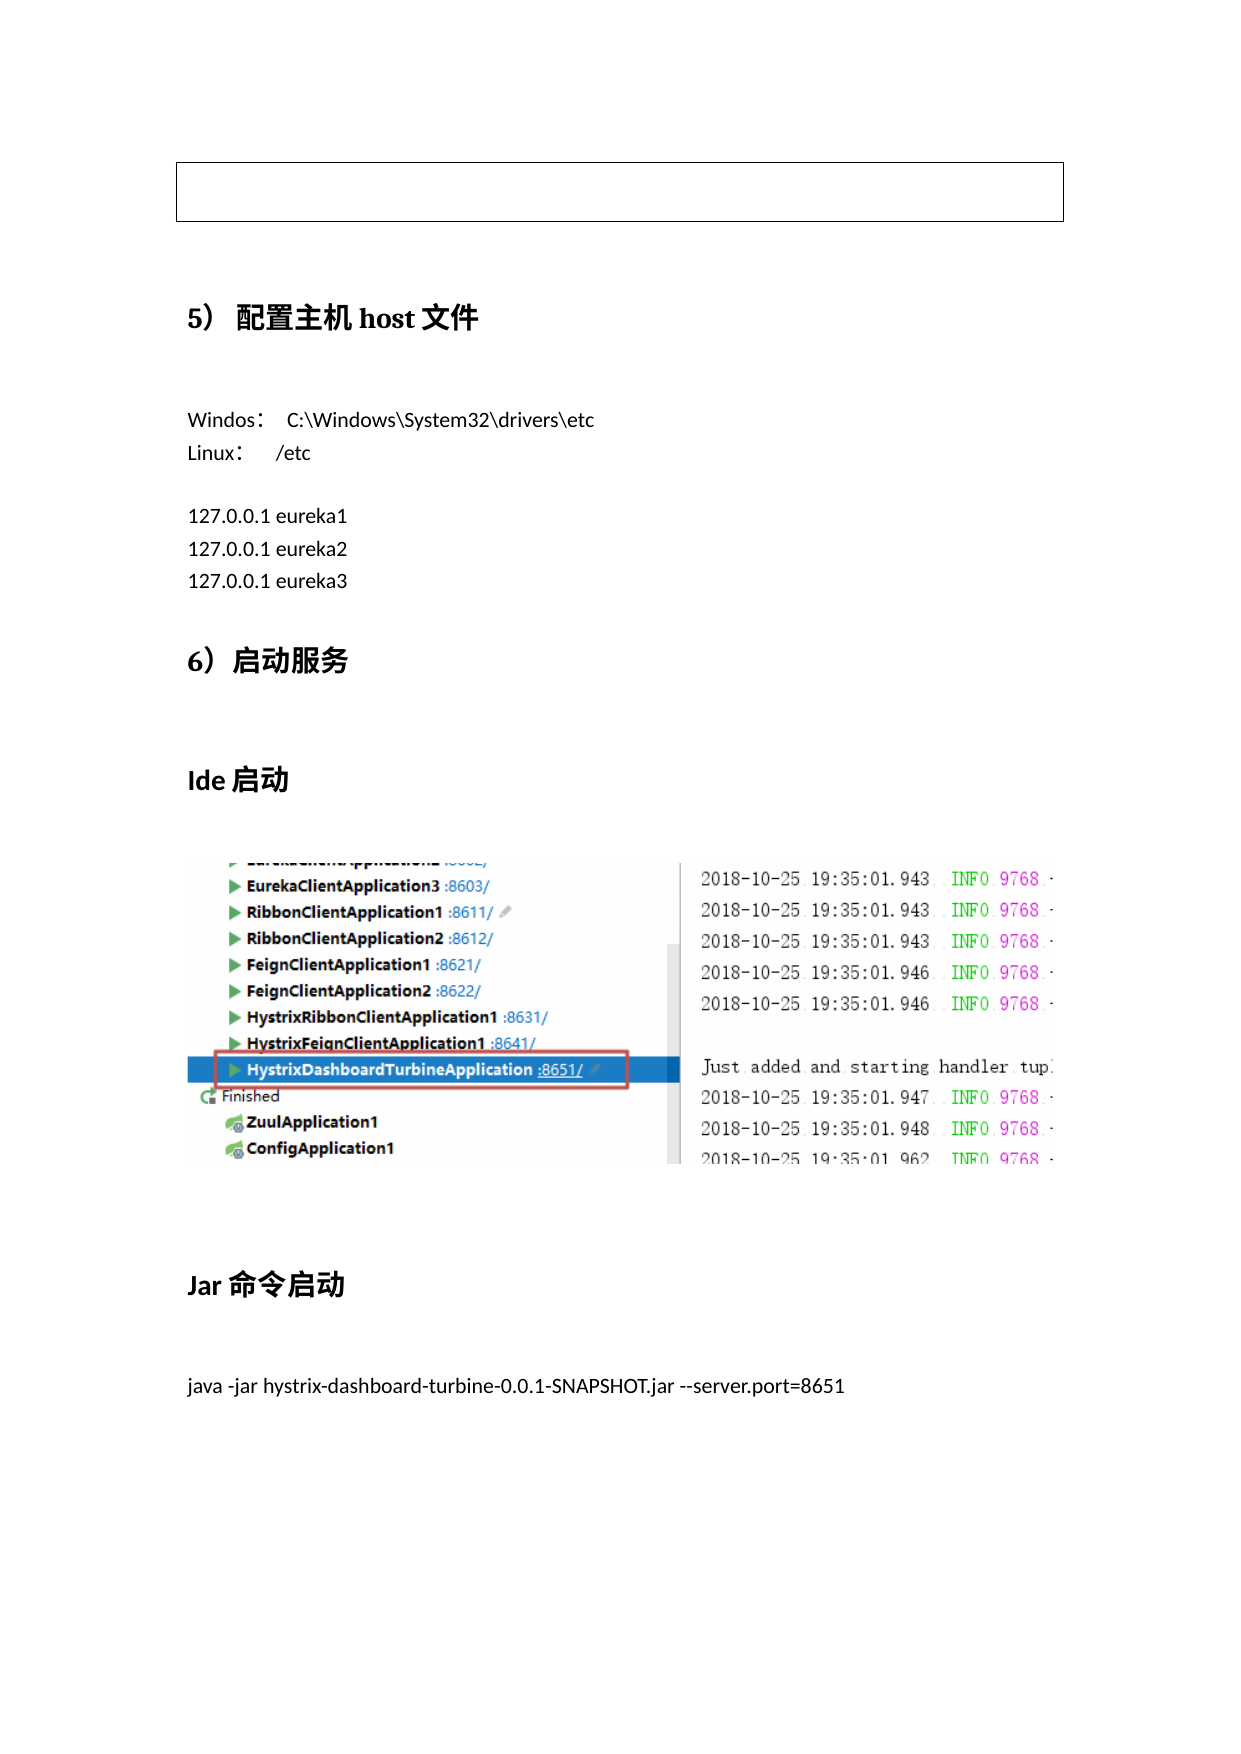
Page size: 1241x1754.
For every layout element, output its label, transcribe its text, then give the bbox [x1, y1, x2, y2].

text Windos： C:\Windows\System32\drivers\etc [187, 402, 1053, 434]
subtitle 配置主机host文件 [187, 283, 1053, 348]
text 127.0.0.1 eureka2 [187, 532, 1053, 564]
text java -jar hystrix-dashboard-turbine-0.0.1-SNAPSHOT.jar --server.port=8651 [187, 1369, 1053, 1402]
subtitle Ide启动 [187, 745, 1053, 810]
text Linux： /etc [187, 434, 1053, 467]
picture [187, 863, 1053, 1164]
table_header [177, 163, 1063, 221]
subtitle Jar 命令启动 [187, 1251, 1053, 1316]
text 127.0.0.1 eureka3 [187, 564, 1053, 597]
subtitle 6）启动服务 [187, 626, 1053, 691]
text 127.0.0.1 eureka1 [187, 499, 1053, 532]
